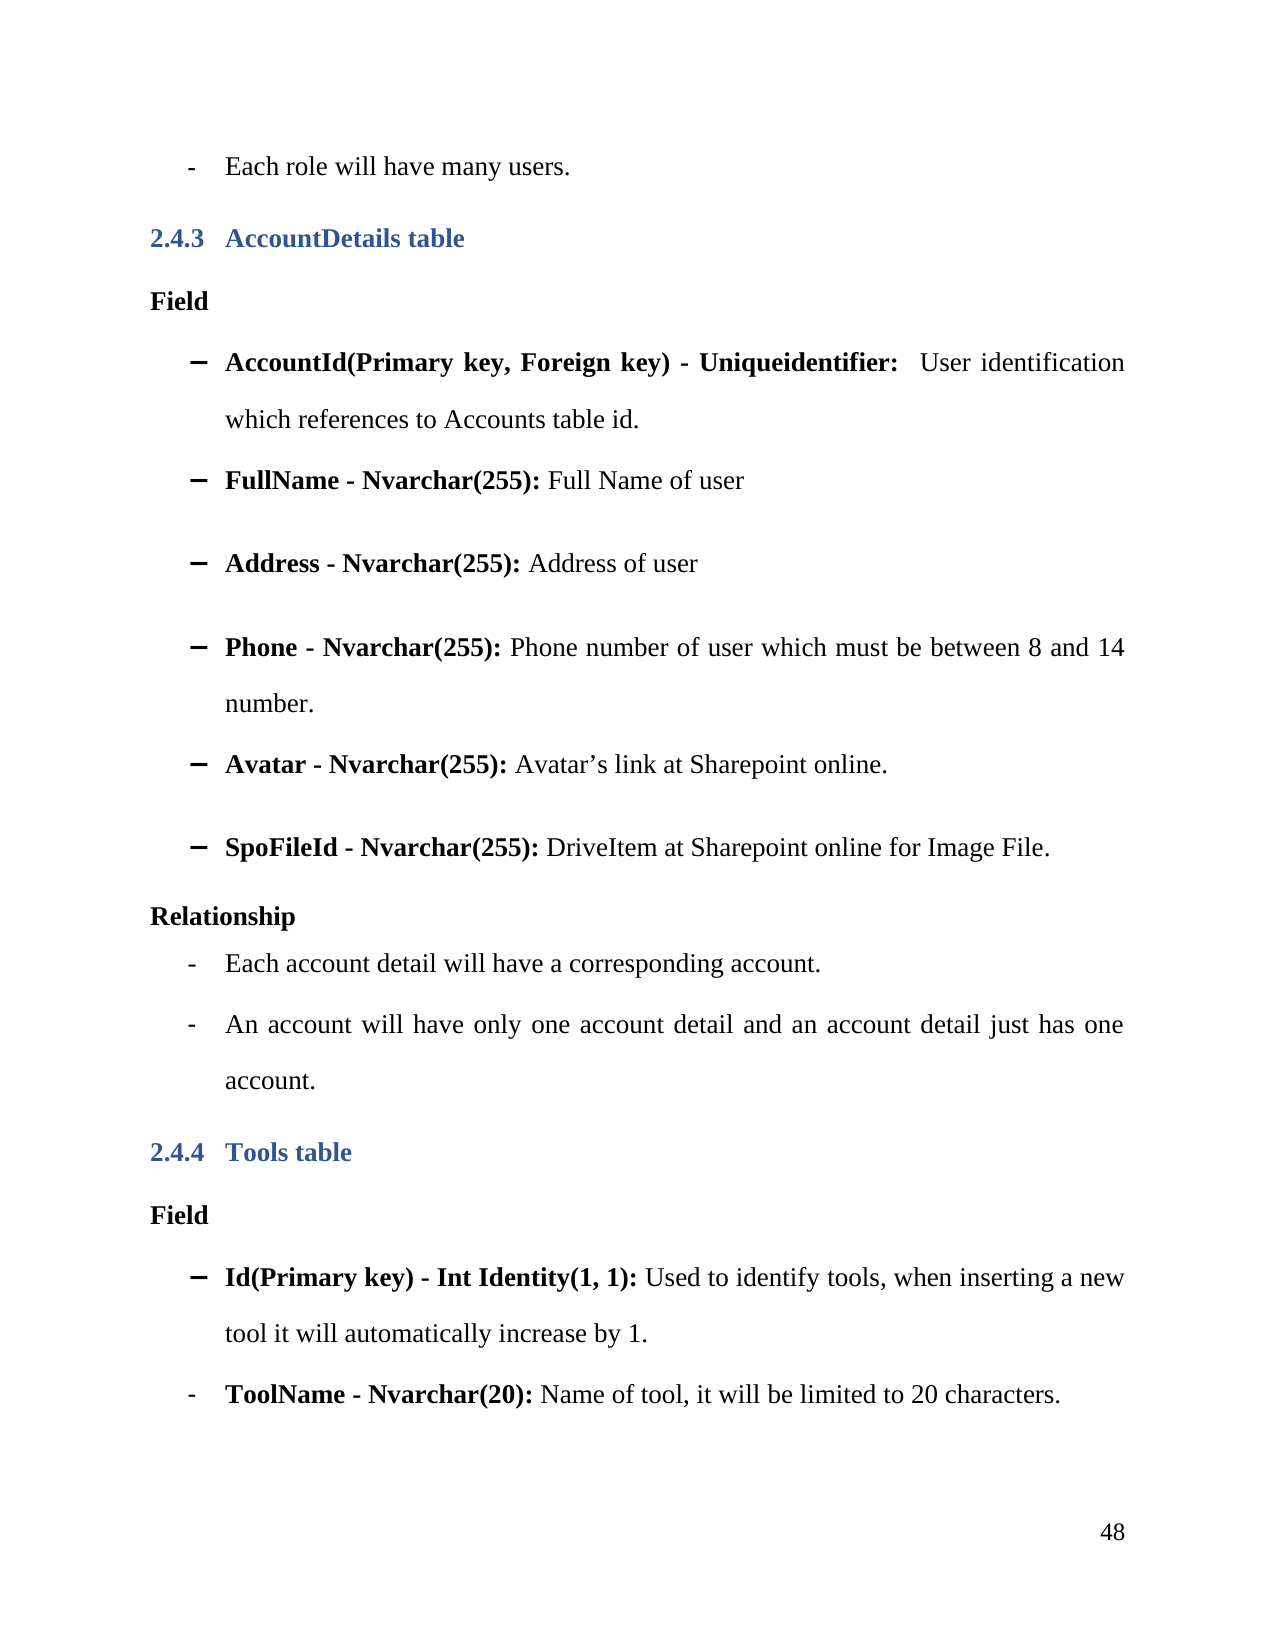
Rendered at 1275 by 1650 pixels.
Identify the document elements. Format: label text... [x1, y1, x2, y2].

list ToolName - Nvarchar(20): Name of tool, it will be limited to 20 characters. [187, 1364, 1125, 1419]
list An account will have only one account detail and an account detail just has one account. [187, 993, 1125, 1096]
list Phone - Nvarchar(255): Phone number of user which must be between 8 and 14 number. [187, 616, 1125, 718]
list SpoFileId - Nvarchar(255): DriveItem at Sharepoint online for Image File. [187, 817, 1125, 872]
list Each role will have many users. [187, 150, 1125, 181]
text Relationship [150, 900, 1125, 931]
list FullName - Nvarchar(255): Full Name of user [187, 449, 1125, 505]
text Field [150, 285, 1125, 316]
list Address - Nvarchar(255): Address of user [187, 533, 1125, 588]
list AccountId(Primary key, Foreign key) - Uniqueidentifier: User identification which references to Accounts table id. [187, 332, 1125, 434]
list Avatar - Nvarchar(255): Avatar’s link at Sharepoint online. [187, 733, 1125, 789]
text Field [150, 1199, 1125, 1231]
list Id(Primary key) - Int Identity(1, 1): Used to identify tools, when inserting a new tool it will automatically increase by 1. [187, 1246, 1125, 1348]
subtitle 2.4.4 Tools table [150, 1136, 1125, 1167]
list Each account detail will have a corresponding account. [187, 947, 1125, 978]
subtitle 2.4.3 AccountDetails table [150, 222, 1125, 253]
